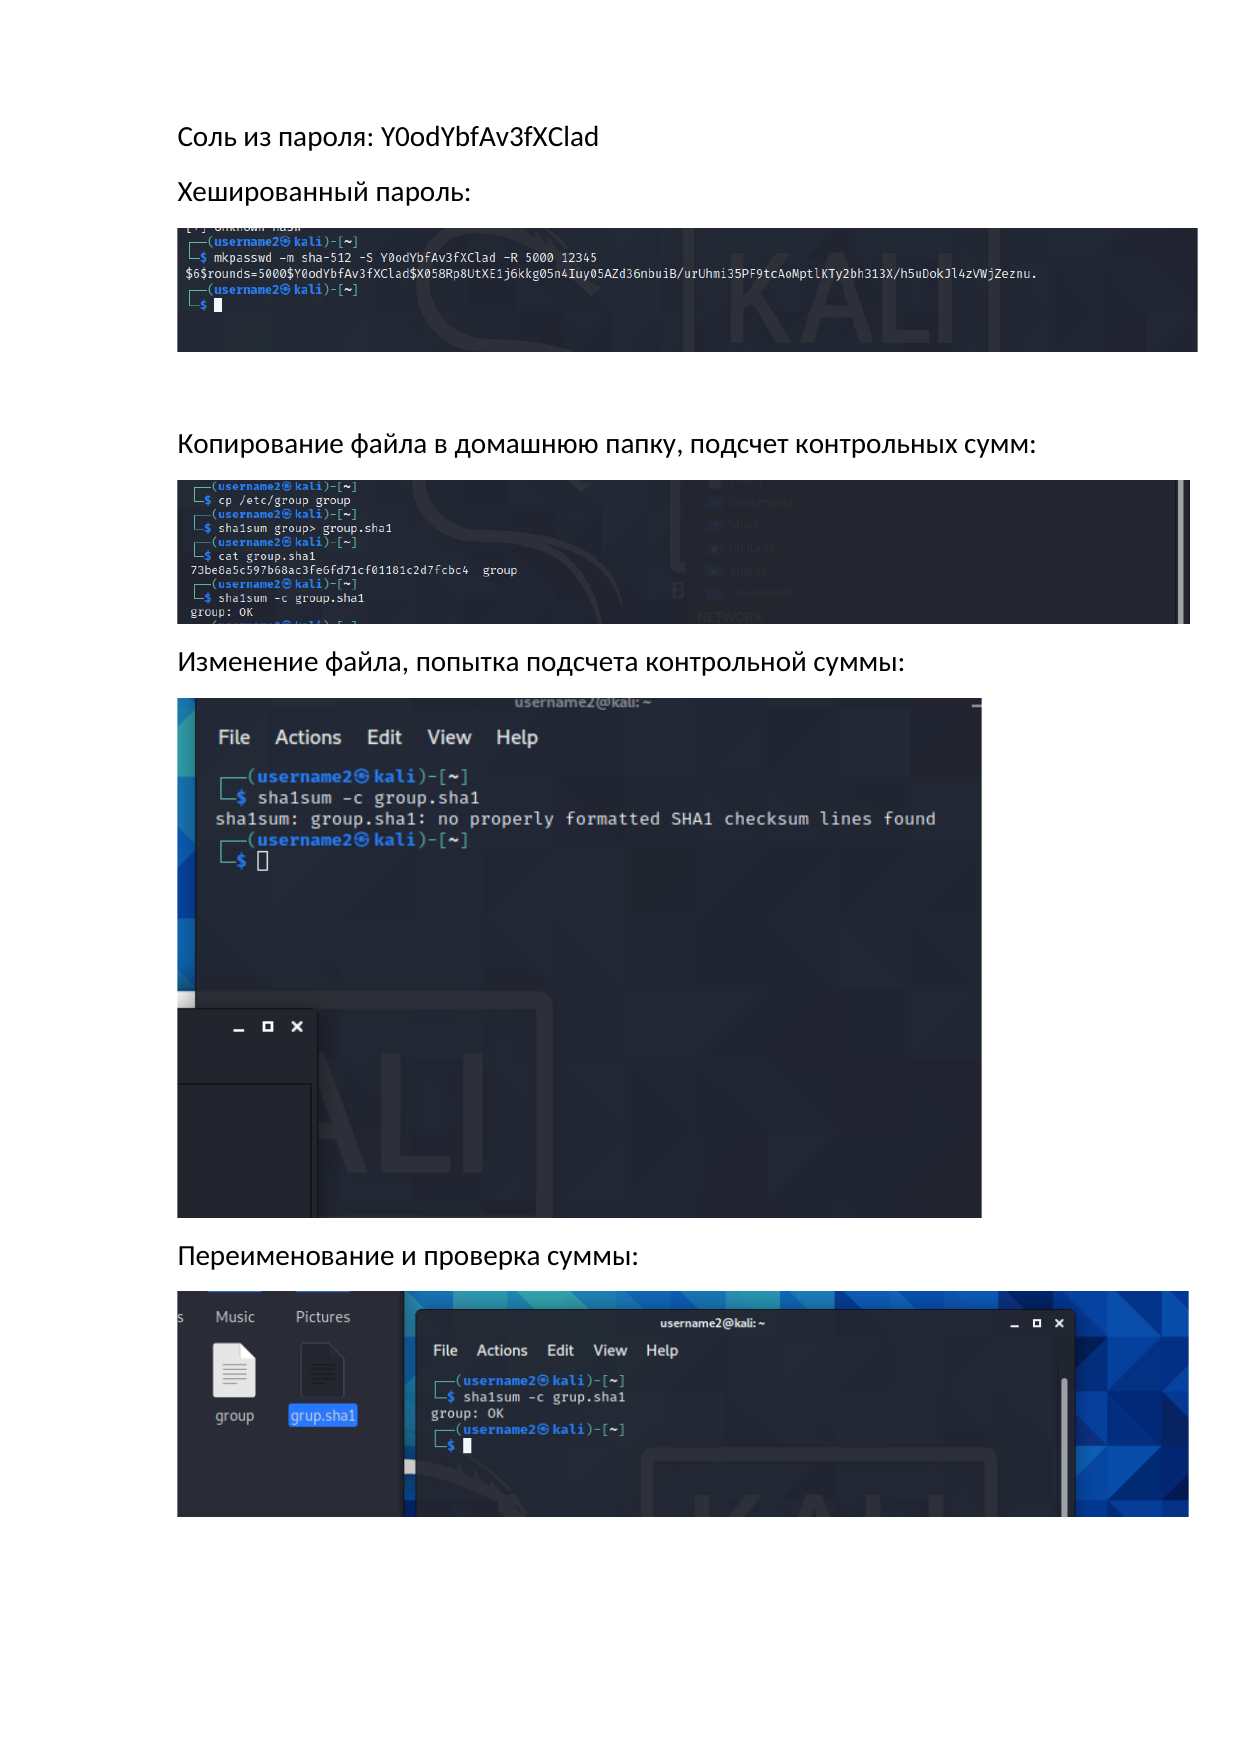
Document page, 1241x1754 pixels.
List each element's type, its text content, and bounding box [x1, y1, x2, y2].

picture [177, 228, 1198, 352]
text Копирование файла в домашнюю папку, подсчет контрольных сумм: [177, 425, 1152, 461]
picture [177, 698, 982, 1218]
text Хешированный пароль: [177, 173, 1152, 209]
picture [177, 1291, 1189, 1517]
text Изменение файла, попытка подсчета контрольной суммы: [177, 643, 1152, 678]
text Переименование и проверка суммы: [177, 1237, 1152, 1272]
text Соль из пароля: Y0odYbfAv3fXClad [177, 118, 1152, 154]
picture [177, 480, 1190, 624]
